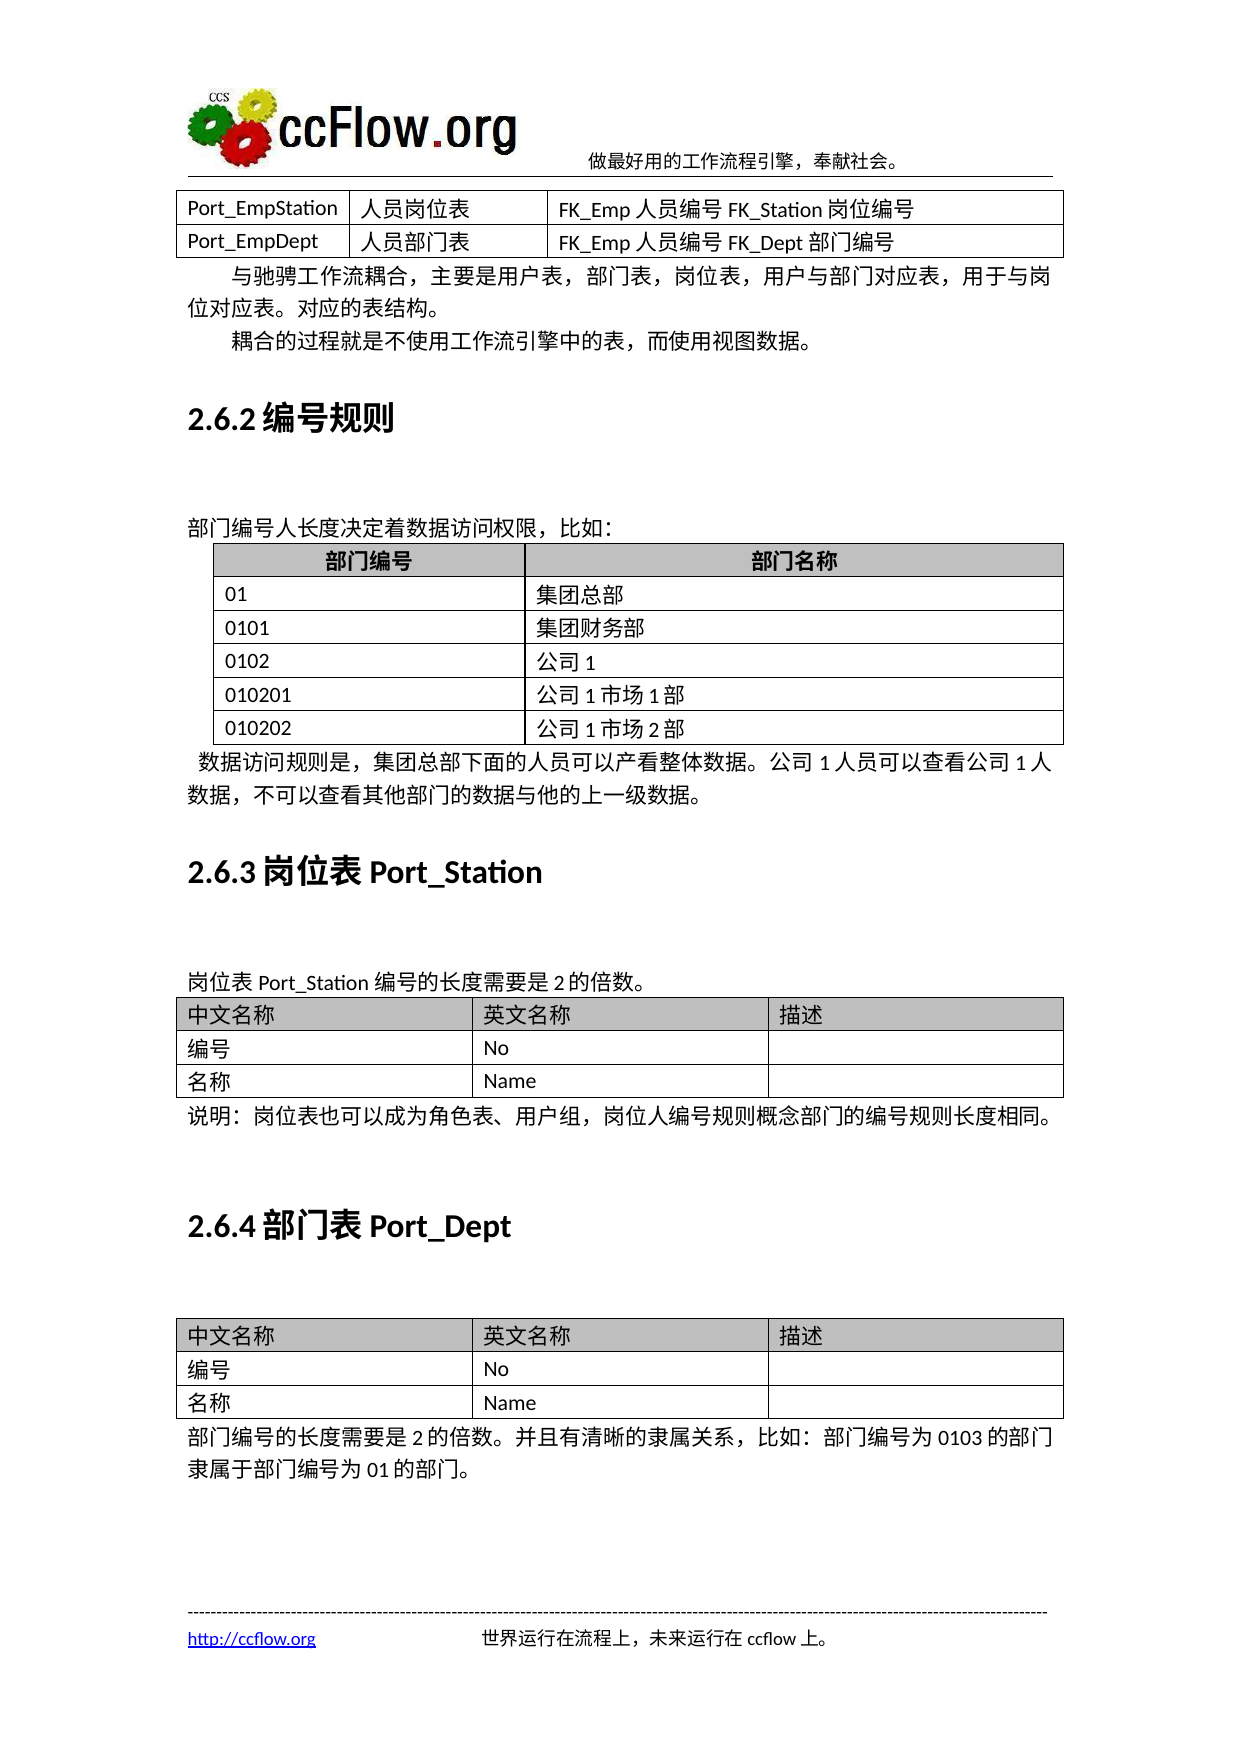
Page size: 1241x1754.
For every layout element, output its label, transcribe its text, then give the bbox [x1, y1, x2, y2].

table_header 中文名称 [177, 1319, 472, 1351]
table_cell 010201 [214, 678, 524, 710]
text 说明：岗位表也可以成为角色表、用户组，岗位人编号规则概念部门的编号规则长度相同。 [187, 1098, 1053, 1131]
table_cell No [473, 1352, 768, 1385]
table_cell FK_Emp 人员编号 FK_Dept 部门编号 [548, 225, 1063, 257]
table_cell Port_EmpDept [177, 225, 349, 257]
table_header 描述 [769, 998, 1063, 1030]
table_cell 01 [214, 577, 524, 610]
table_cell Port_EmpStation [177, 191, 349, 224]
subtitle 2.6.3岗位表Port_Station [187, 837, 1053, 902]
text 耦合的过程就是不使用工作流引擎中的表，而使用视图数据。 [187, 323, 1053, 356]
table_cell [769, 1386, 1063, 1418]
text 与驰骋工作流耦合，主要是用户表，部门表，岗位表，用户与部门对应表，用于与岗位对应表。对应的表结构。 [187, 258, 1053, 323]
text 岗位表 Port_Station 编号的长度需要是2的倍数。 [187, 964, 1053, 997]
text 部门编号的长度需要是2的倍数。并且有清晰的隶属关系，比如：部门编号为0103的部门隶属于部门编号为01的部门。 [187, 1419, 1053, 1484]
table_cell 编号 [177, 1352, 472, 1385]
table_header 中文名称 [177, 998, 472, 1030]
table_header 英文名称 [473, 1319, 768, 1351]
table_header 部门编号 [214, 544, 524, 576]
table_header 部门名称 [526, 544, 1063, 576]
table_cell 集团总部 [526, 577, 1063, 610]
table_cell 集团财务部 [526, 611, 1063, 643]
table_cell 编号 [177, 1031, 472, 1064]
subtitle 2.6.2编号规则 [187, 383, 1053, 448]
table_cell 人员部门表 [350, 225, 547, 257]
table_cell 人员岗位表 [350, 191, 547, 224]
text 数据访问规则是，集团总部下面的人员可以产看整体数据。公司1人员可以查看公司1人数据，不可以查看其他部门的数据与他的上一级数据。 [187, 745, 1053, 810]
table_cell 名称 [177, 1386, 472, 1418]
text 部门编号人长度决定着数据访问权限，比如： [187, 510, 1053, 543]
table_cell Name [473, 1386, 768, 1418]
table_cell 名称 [177, 1065, 472, 1097]
table_cell No [473, 1031, 768, 1064]
table_cell [769, 1065, 1063, 1097]
table_cell 公司1 [526, 644, 1063, 677]
table_header 描述 [769, 1319, 1063, 1351]
table_cell 0101 [214, 611, 524, 643]
table_cell 0102 [214, 644, 524, 677]
table_cell Name [473, 1065, 768, 1097]
table_cell 公司1市场2部 [526, 711, 1063, 744]
table_cell [769, 1031, 1063, 1064]
table_cell [769, 1352, 1063, 1385]
picture [187, 88, 521, 169]
table_cell 公司1市场1部 [526, 678, 1063, 710]
table_header 英文名称 [473, 998, 768, 1030]
table_cell 010202 [214, 711, 524, 744]
subtitle 2.6.4部门表Port_Dept [187, 1190, 1053, 1255]
table_cell FK_Emp 人员编号 FK_Station 岗位编号 [548, 191, 1063, 224]
